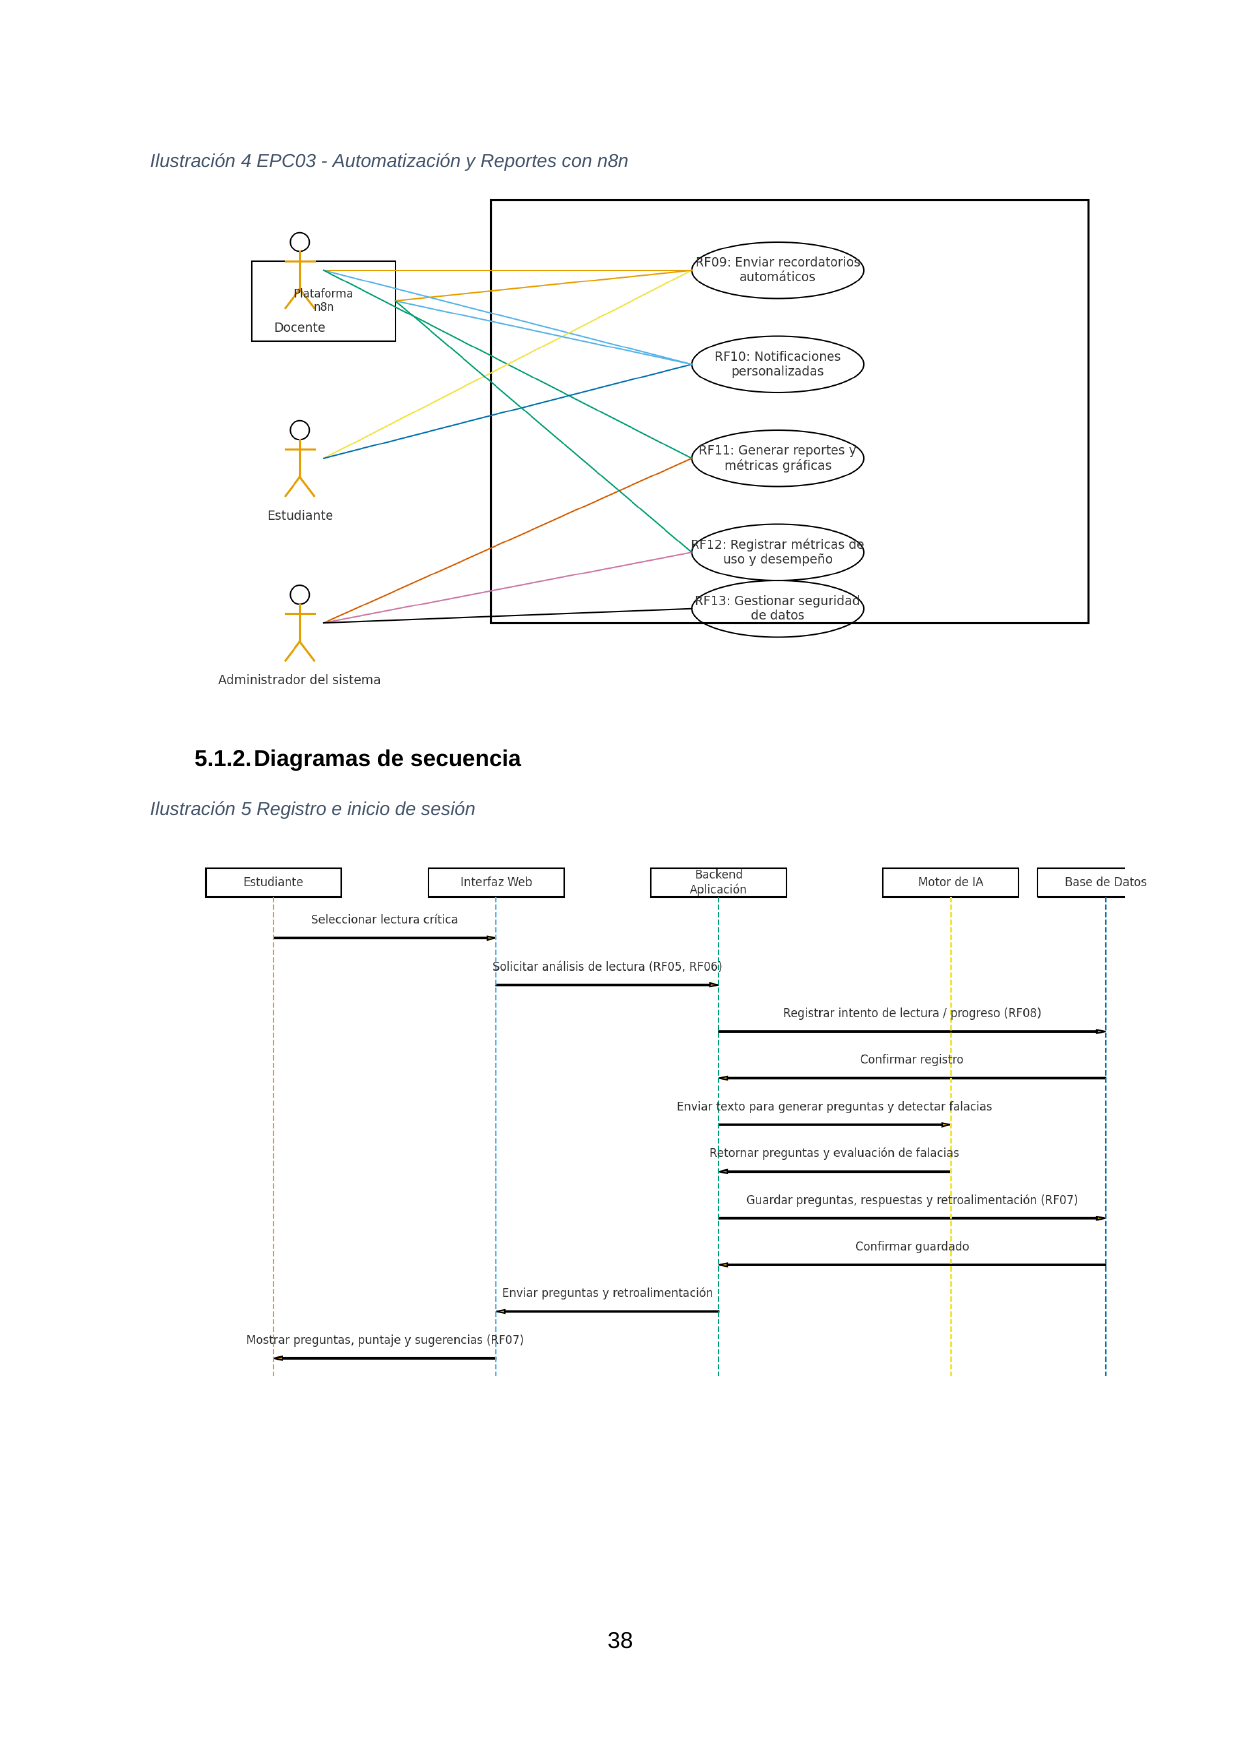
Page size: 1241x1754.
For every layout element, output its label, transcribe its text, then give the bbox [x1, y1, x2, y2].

picture [194, 840, 1156, 1400]
text Ilustración 4 EPC03 - Automatización y Reportes con n8n [150, 150, 1090, 172]
text Ilustración 5 Registro e inicio de sesión [150, 798, 1090, 819]
subtitle Diagramas de secuencia [194, 745, 1090, 772]
picture [194, 192, 1169, 703]
